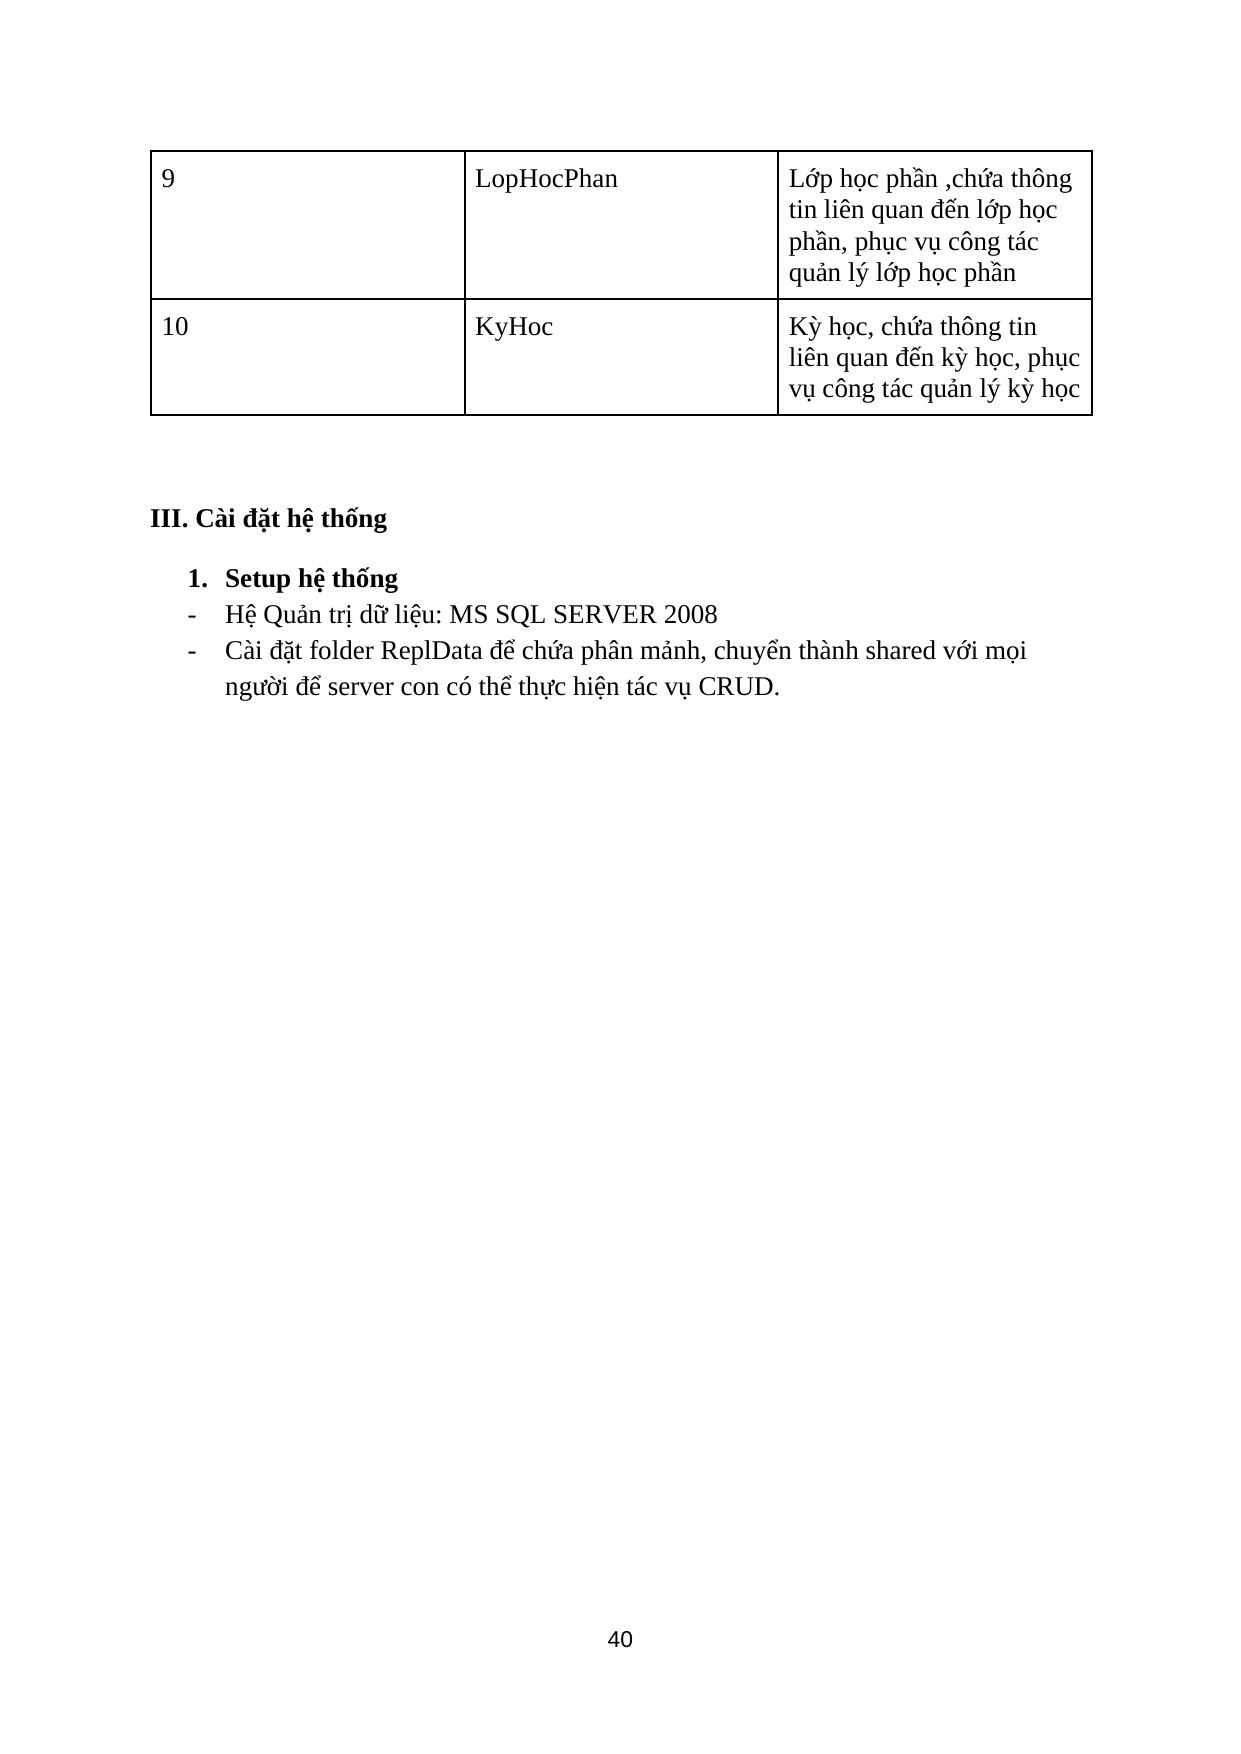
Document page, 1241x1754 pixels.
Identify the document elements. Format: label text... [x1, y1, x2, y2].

list Cài đặt folder ReplData để chứa phân mảnh, chuyển thành shared với mọi người để server con có thể thực hiện tác vụ CRUD. [187, 634, 1090, 701]
text III. Cài đặt hệ thống [150, 502, 1090, 533]
table_cell 9 [152, 152, 464, 297]
table_cell LopHocPhan [466, 152, 777, 297]
list Hệ Quản trị dữ liệu: MS SQL SERVER 2008 [187, 598, 1090, 629]
table_cell KyHoc [466, 300, 777, 414]
table_cell Kỳ học, chứa thông tin liên quan đến kỳ học, phục vụ công tác quản lý kỳ học [779, 300, 1091, 414]
list Setup hệ thống [187, 562, 1090, 593]
table_cell Lớp học phần ,chứa thông tin liên quan đến lớp học phần, phục vụ công tác quản lý lớp học phần [779, 152, 1091, 297]
table_cell 10 [152, 300, 464, 414]
